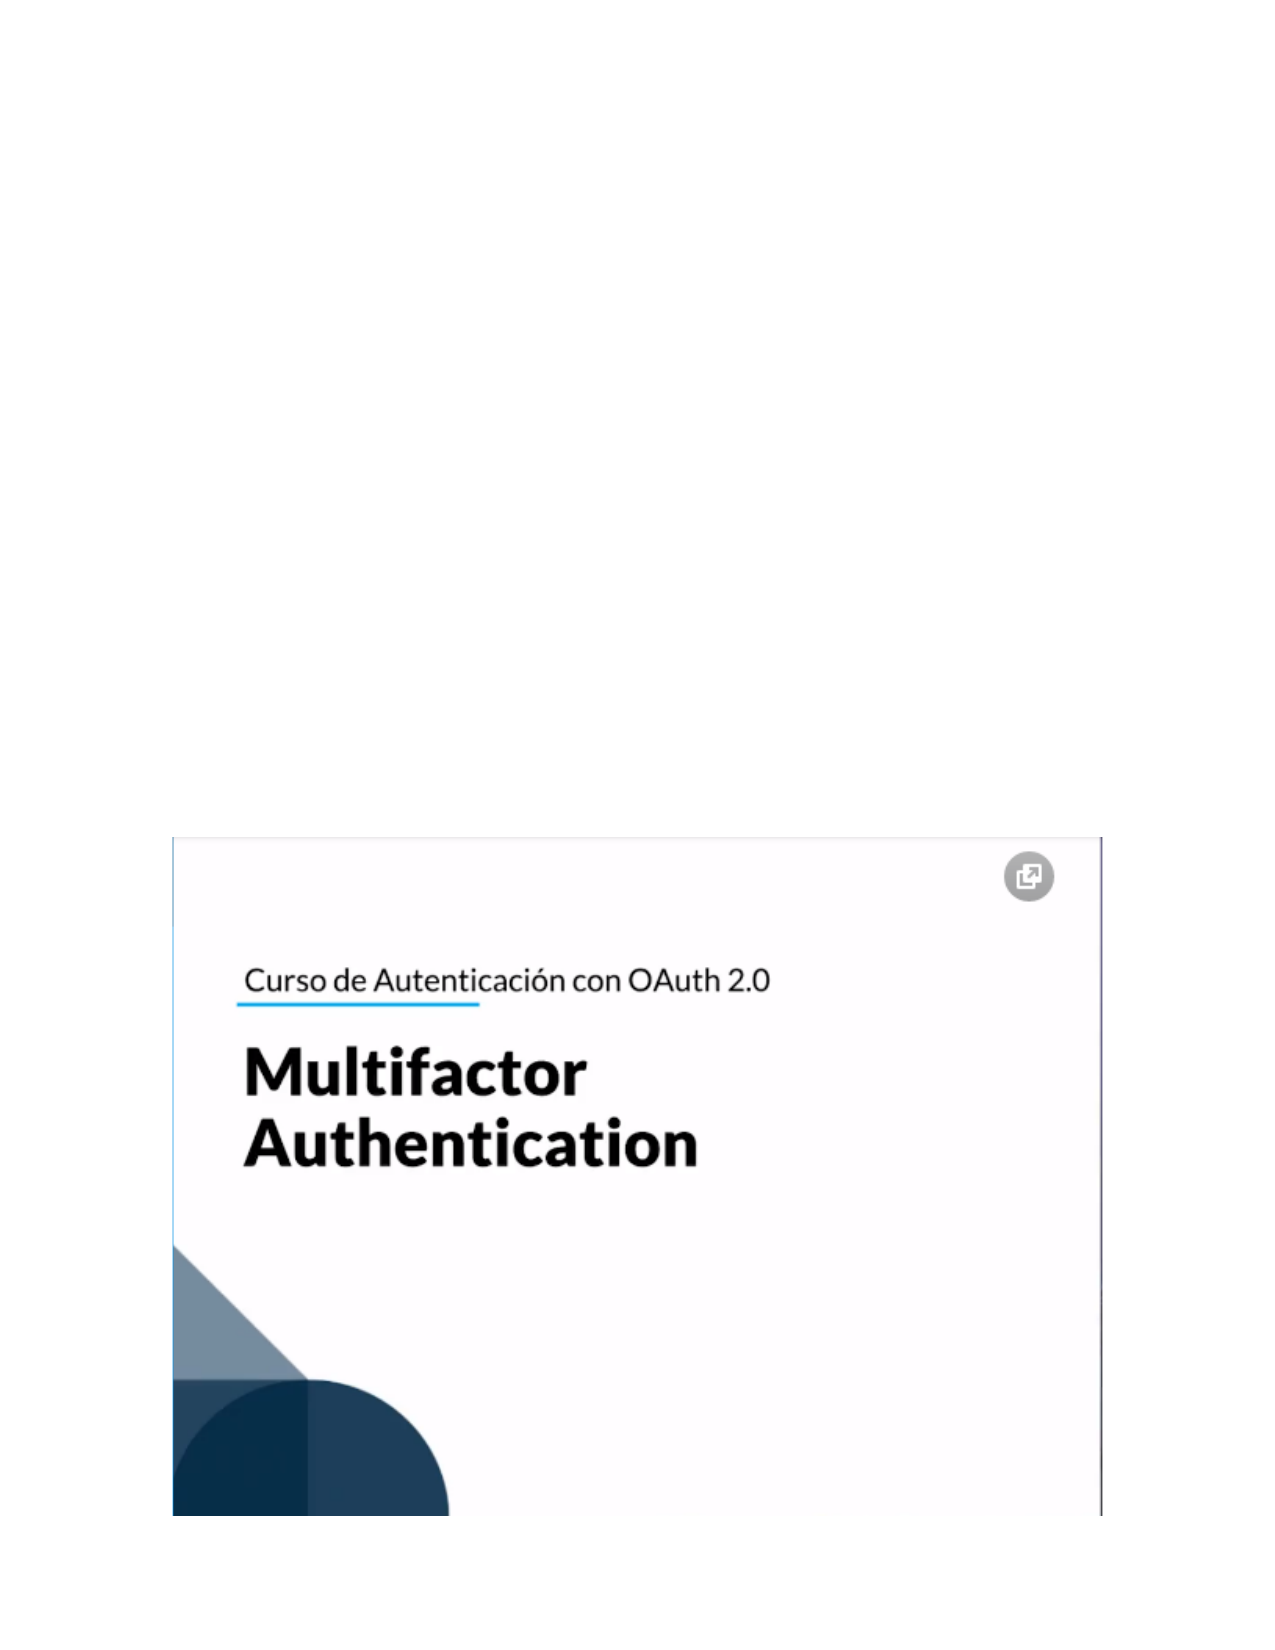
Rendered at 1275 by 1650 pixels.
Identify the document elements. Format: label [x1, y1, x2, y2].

picture [172, 837, 1103, 1516]
